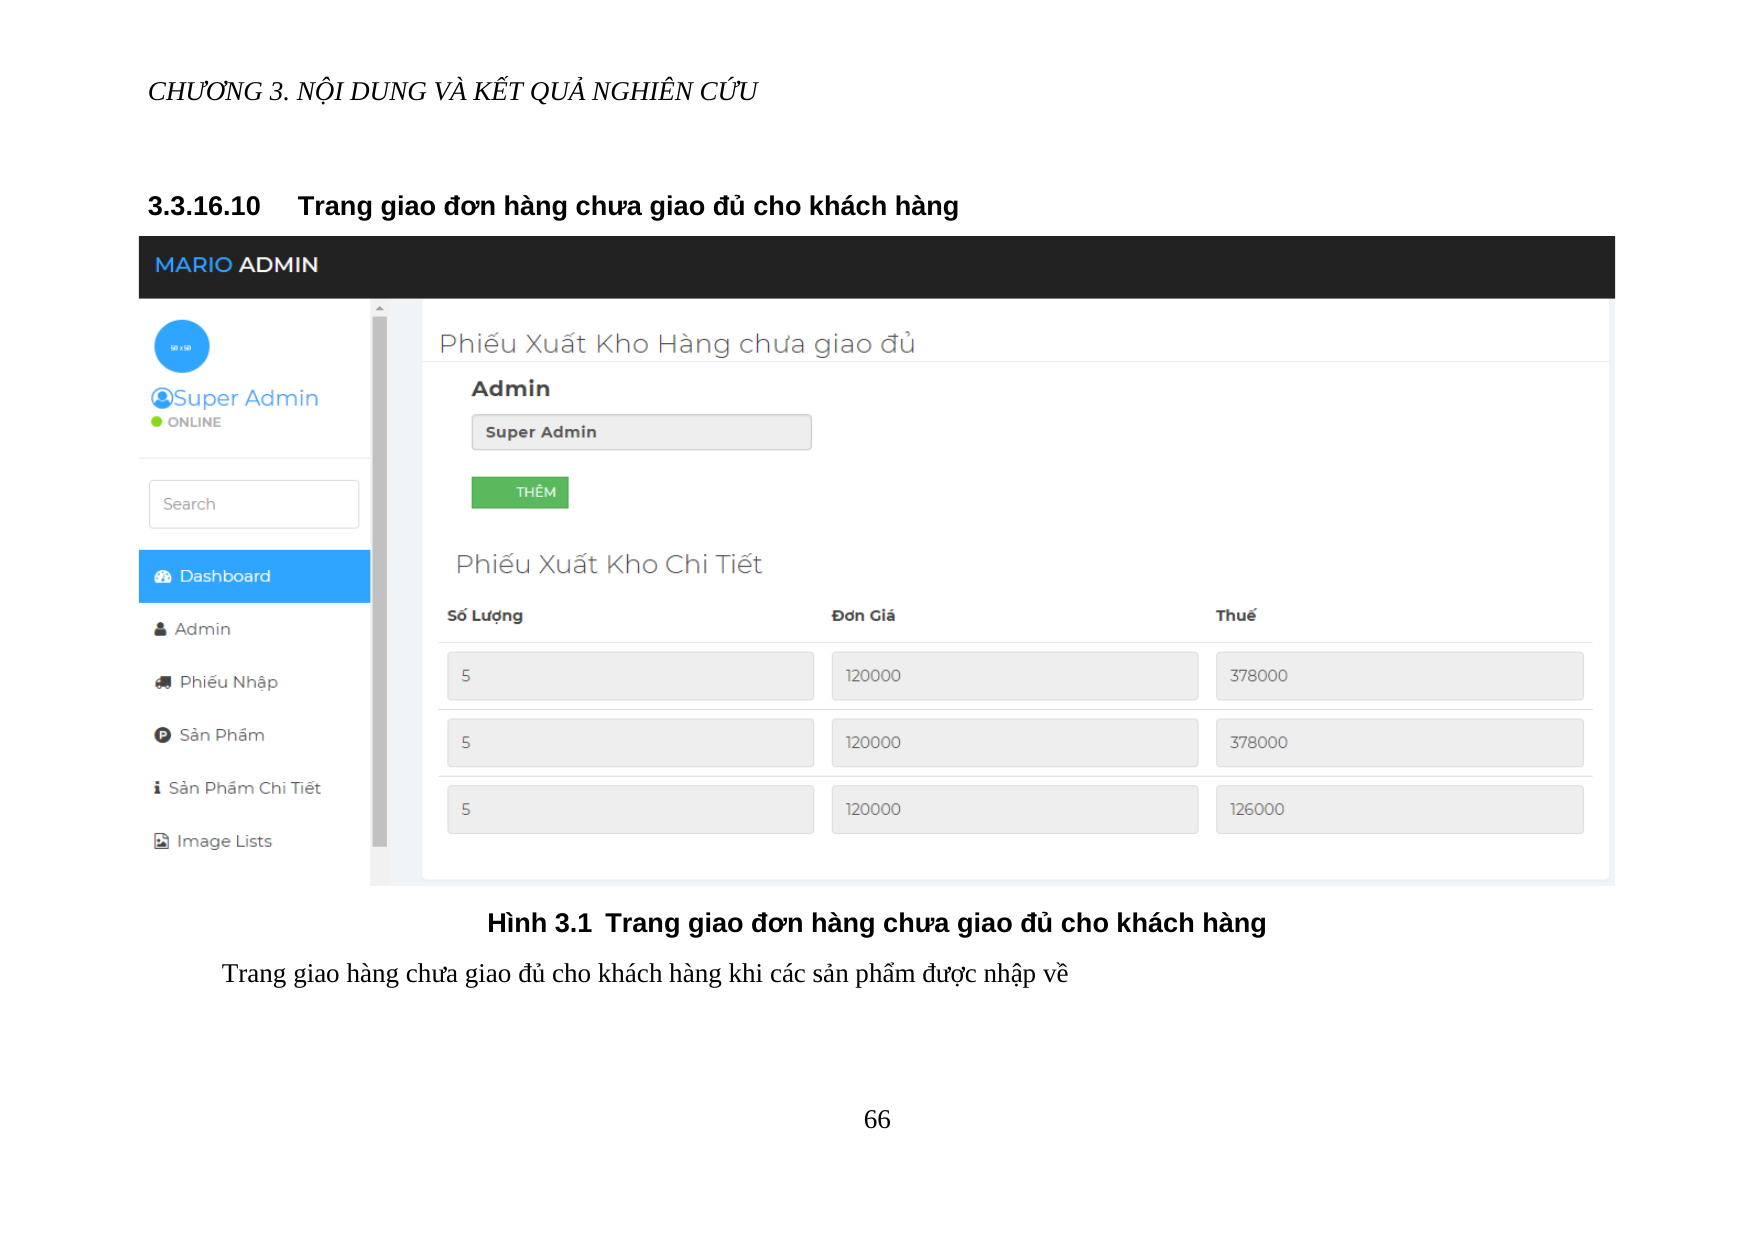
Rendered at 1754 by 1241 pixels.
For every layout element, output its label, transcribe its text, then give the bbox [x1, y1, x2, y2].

text Trang giao đơn hàng chưa giao đủ cho khách hàng [148, 886, 1606, 938]
picture [138, 236, 1616, 886]
text Trang giao đơn hàng chưa giao đủ cho khách hàng [148, 190, 1606, 221]
text Trang giao hàng chưa giao đủ cho khách hàng khi các sản phẩm được nhập về [148, 957, 1606, 988]
